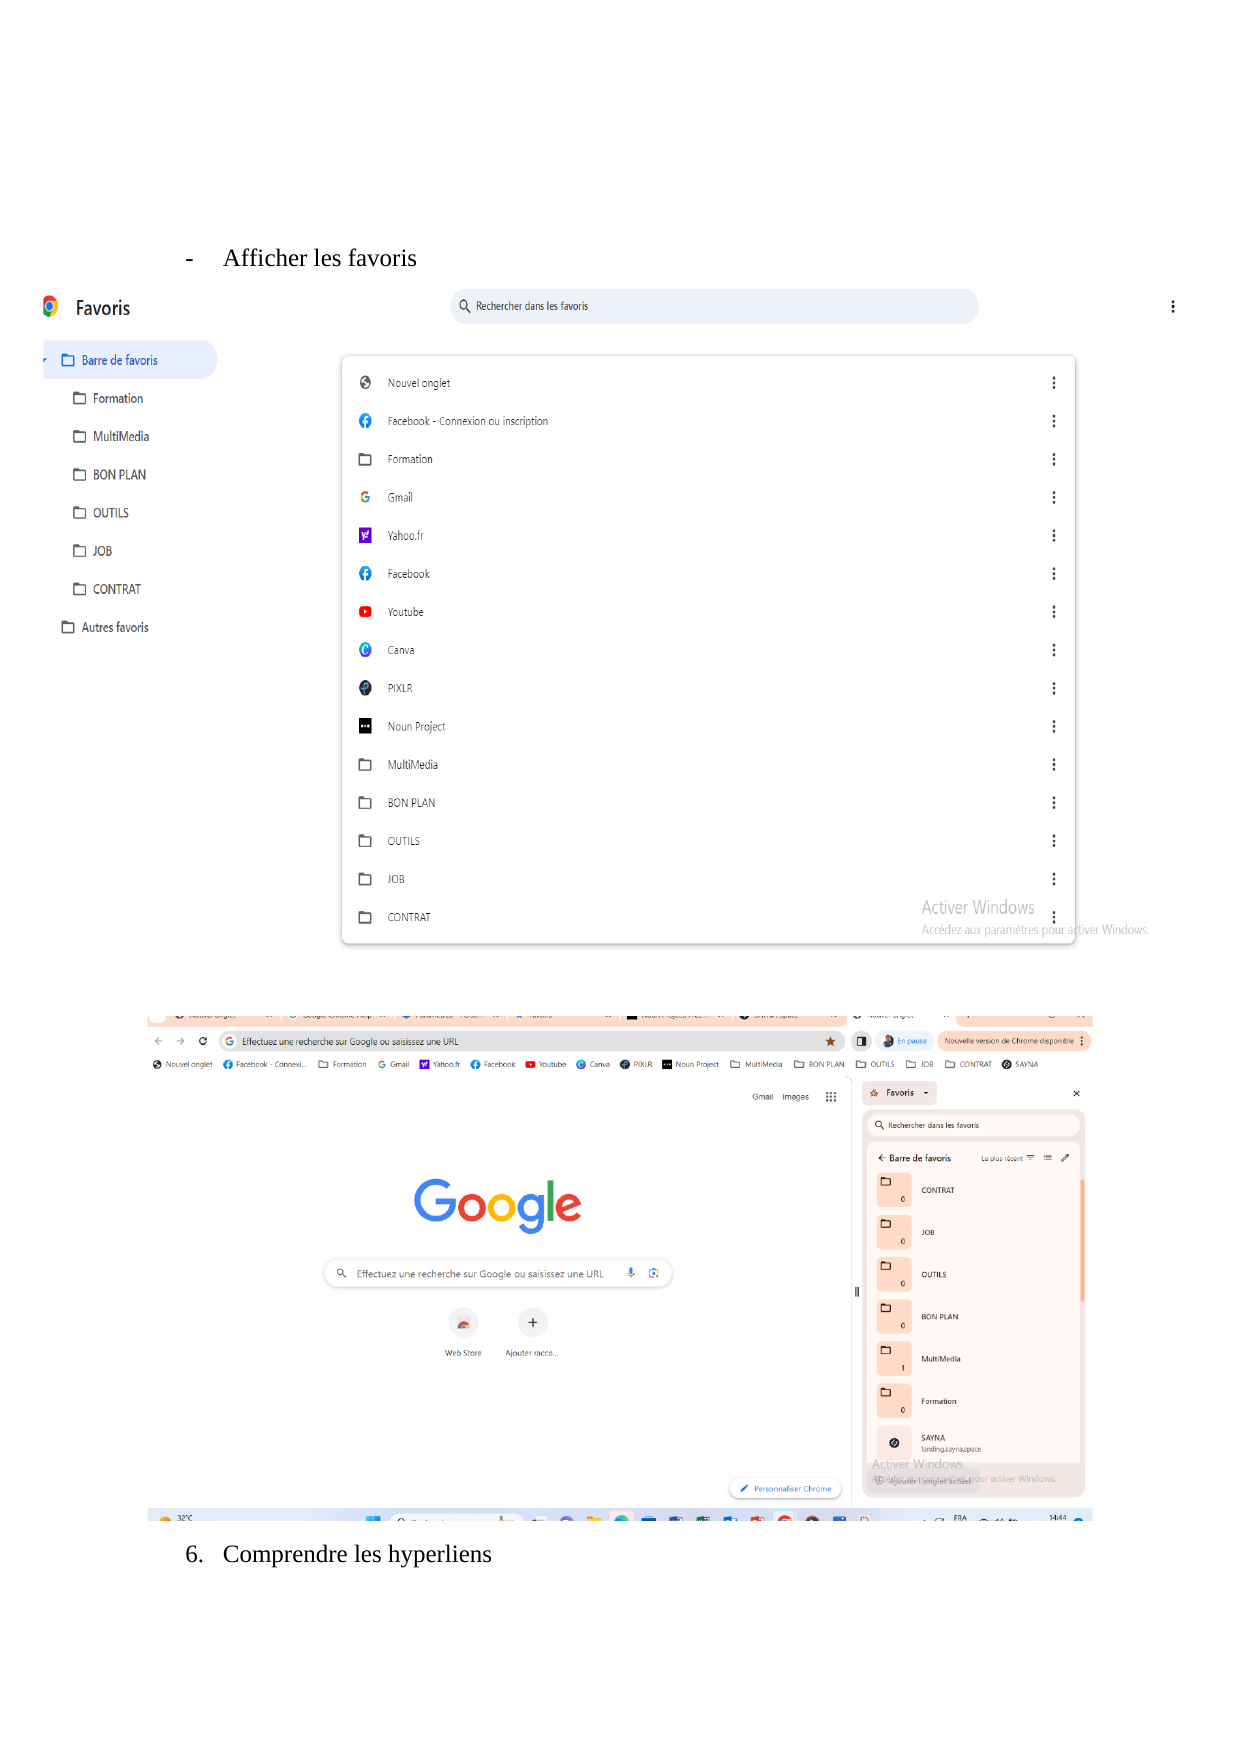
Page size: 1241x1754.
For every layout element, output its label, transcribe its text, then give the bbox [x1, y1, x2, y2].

picture [43, 280, 1197, 950]
list Afficher les favoris [185, 243, 1093, 272]
picture [147, 1016, 1093, 1521]
list Comprendre les hyperliens [185, 1539, 1093, 1568]
